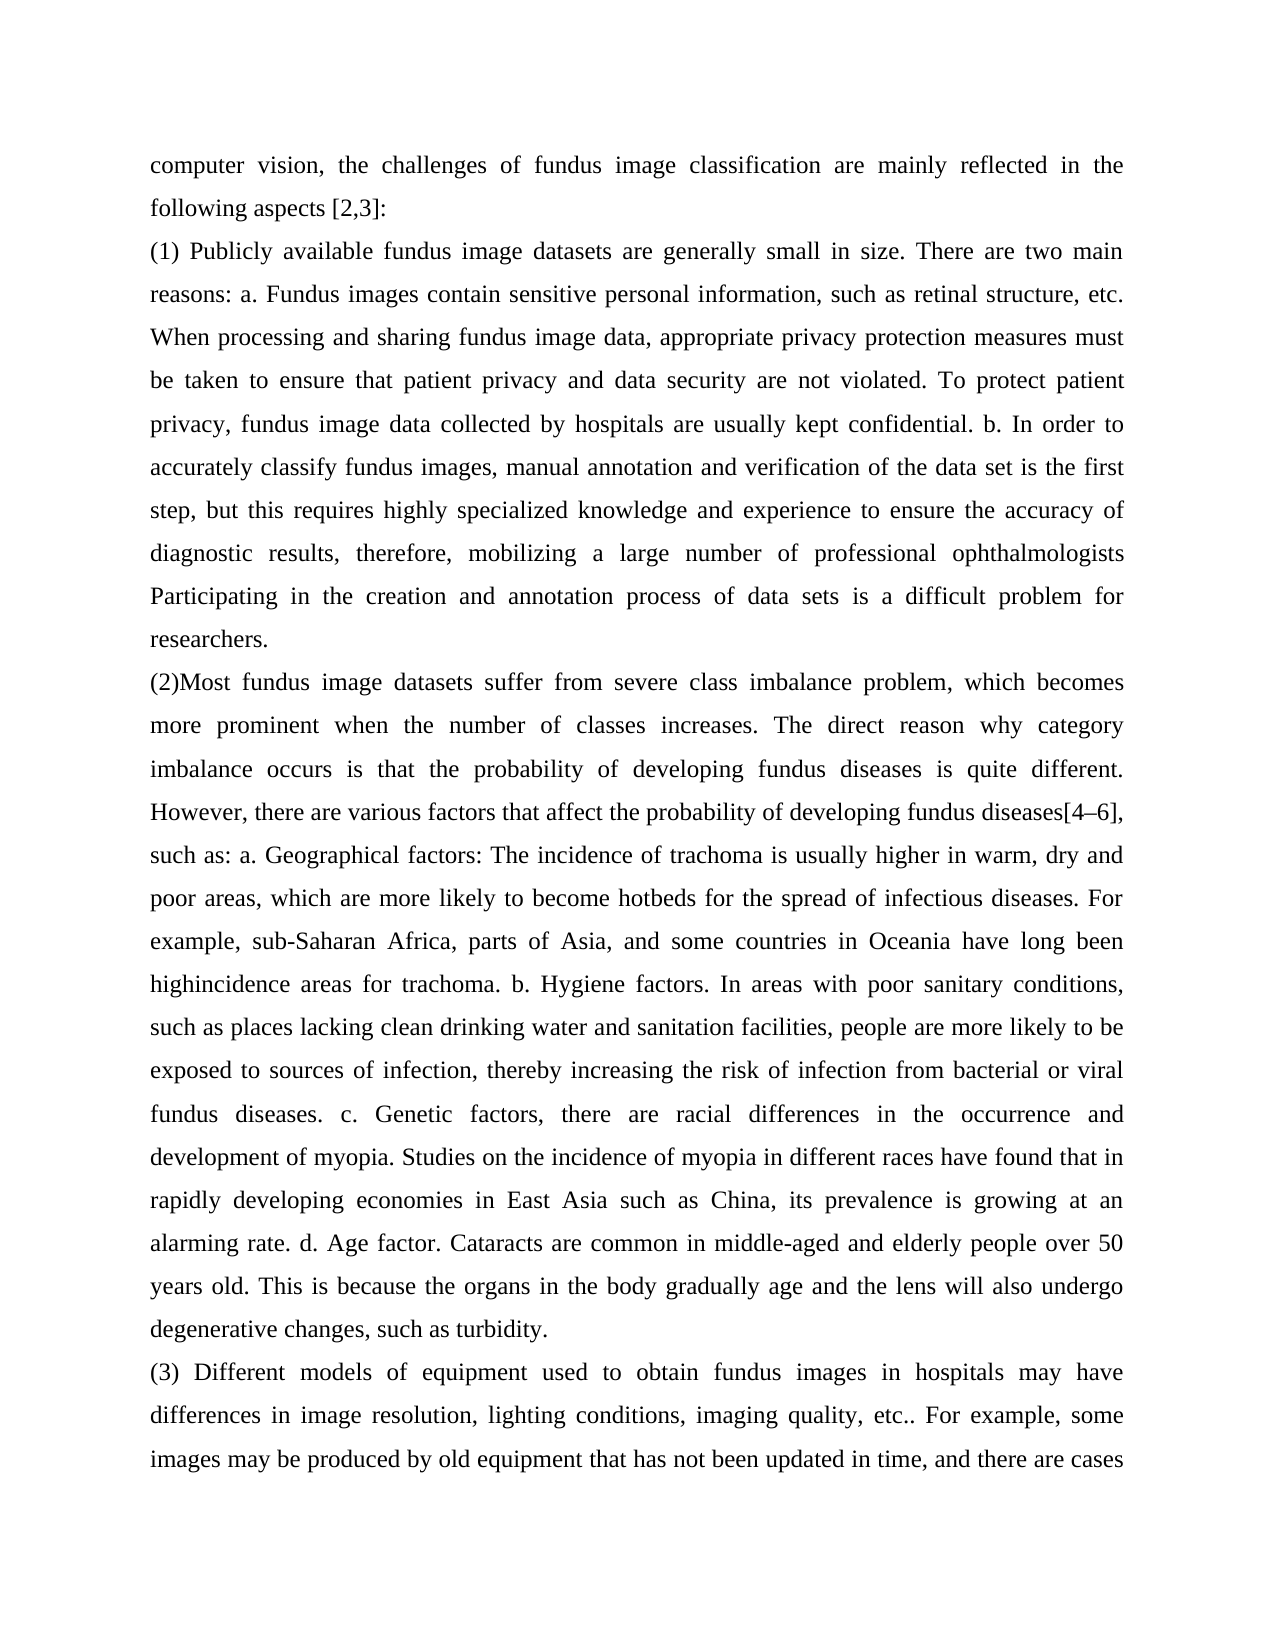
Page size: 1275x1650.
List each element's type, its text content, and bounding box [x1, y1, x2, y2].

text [150, 150, 1125, 222]
text (1) Publicly available fundus image datasets are generally small in size. There are two main reasons: a. Fundus images contain sensitive personal information, such as retinal structure, etc. When processing and sharing fundus image data, appropriate privacy protection measures must be taken to ensure that patient privacy and data security are not violated. To protect patient privacy, fundus image data collected by hospitals are usually kept confidential. b. In order to accurately classify fundus images, manual annotation and verification of the data set is the first step, but this requires highly specialized knowledge and experience to ensure the accuracy of diagnostic results, therefore, mobilizing a large number of professional ophthalmologists Participating in the creation and annotation process of data sets is a difficult problem for researchers. [150, 236, 1125, 653]
text (2)Most fundus image datasets suffer from severe class imbalance problem, which becomes more prominent when the number of classes increases. The direct reason why category imbalance occurs is that the probability of developing fundus diseases is quite different. However, there are various factors that affect the probability of developing fundus diseases[4–6], such as: a. Geographical factors: The incidence of trachoma is usually higher in warm, dry and poor areas, which are more likely to become hotbeds for the spread of infectious diseases. For example, sub-Saharan Africa, parts of Asia, and some countries in Oceania have long been highincidence areas for trachoma. b. Hygiene factors. In areas with poor sanitary conditions, such as places lacking clean drinking water and sanitation facilities, people are more likely to be exposed to sources of infection, thereby increasing the risk of infection from bacterial or viral fundus diseases. c. Genetic factors, there are racial differences in the occurrence and development of myopia. Studies on the incidence of myopia in different races have found that in rapidly developing economies in East Asia such as China, its prevalence is growing at an alarming rate. d. Age factor. Cataracts are common in middle-aged and elderly people over 50 years old. This is because the organs in the body gradually age and the lens will also undergo degenerative changes, such as turbidity. [150, 667, 1125, 1343]
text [150, 1357, 1125, 1472]
